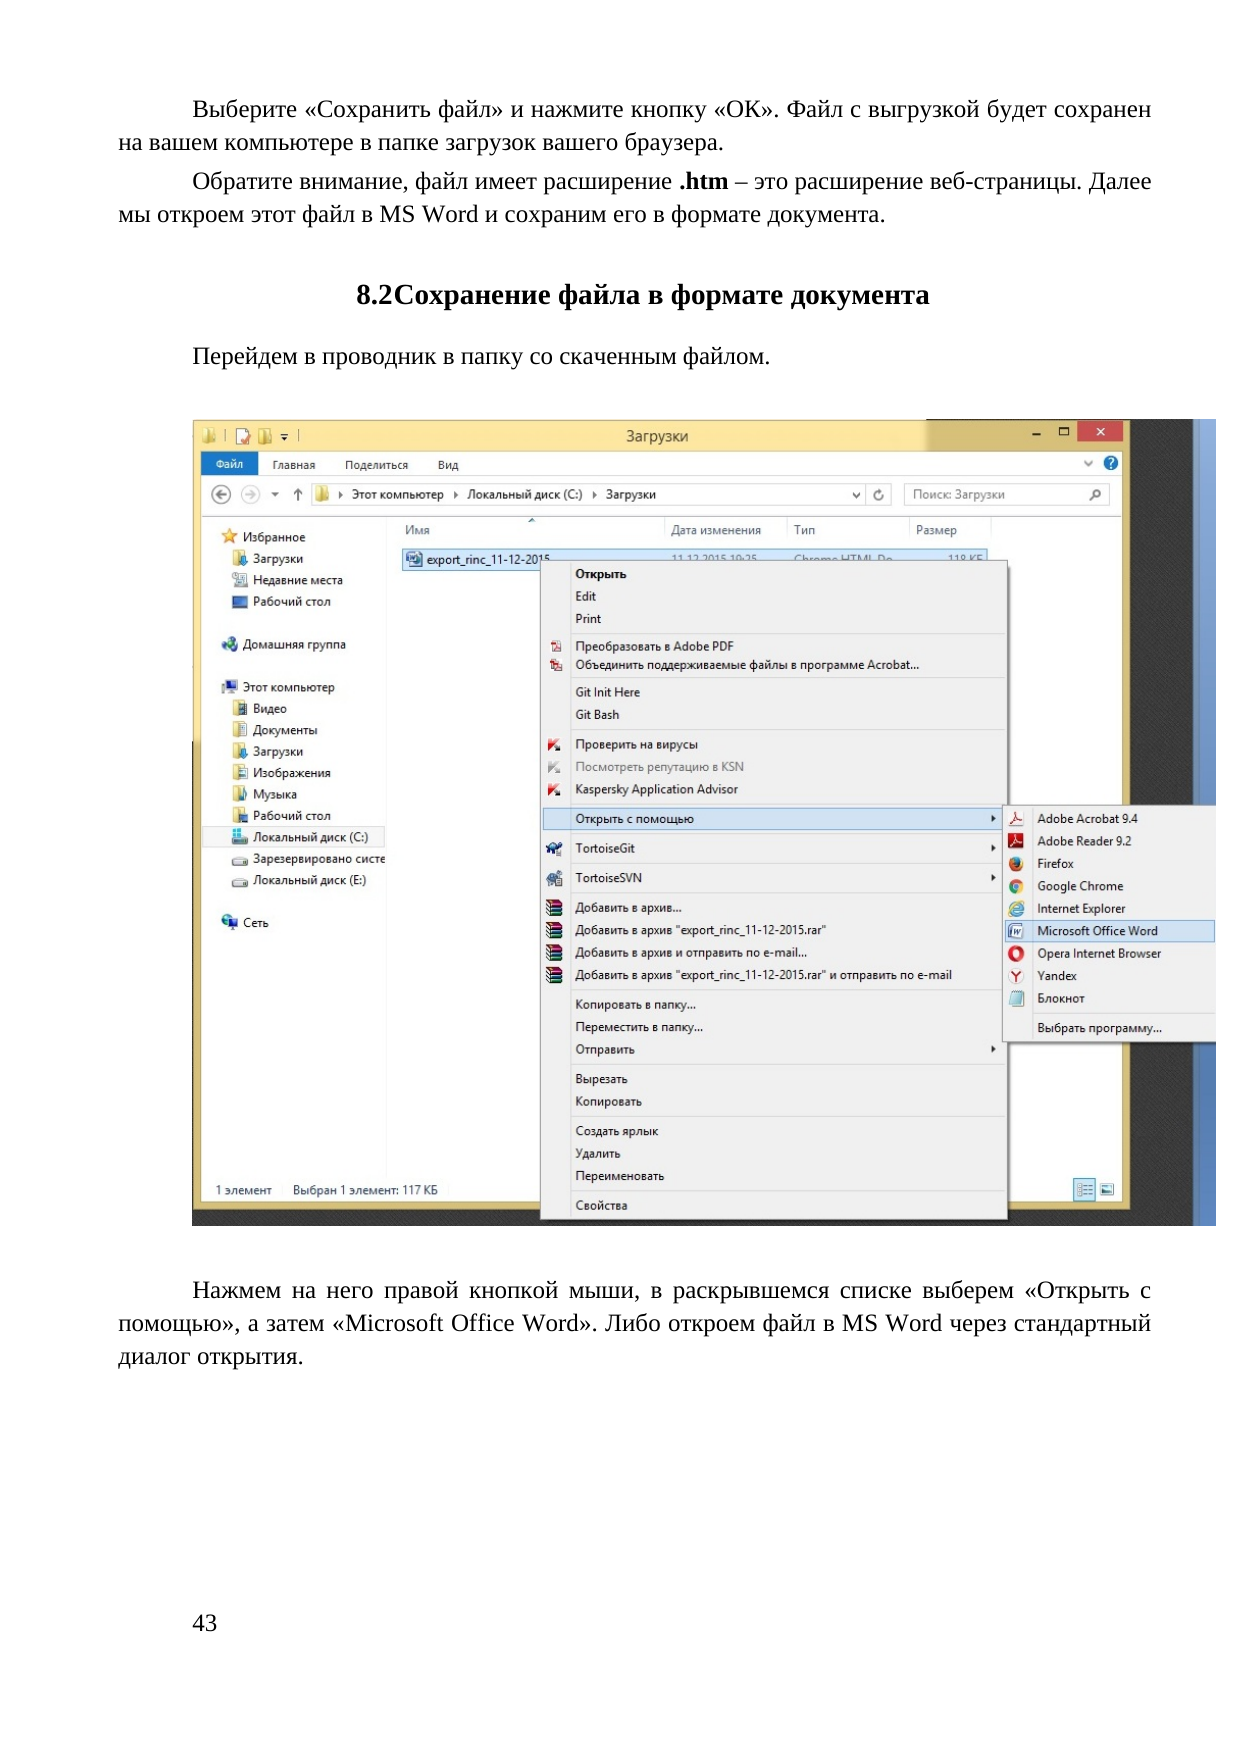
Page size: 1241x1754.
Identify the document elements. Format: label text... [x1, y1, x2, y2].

picture [192, 419, 1216, 1226]
text Перейдем в проводник в папку со скаченным файлом. [118, 341, 1152, 370]
text Обратите внимание, файл имеет расширение .htm – это расширение веб-страницы. Далее мы откроем этот файл в MS Word и сохраним его в формате документа. [118, 166, 1152, 228]
text Сохранение файла в формате документа [134, 277, 1152, 311]
text Выберите «Сохранить файл» и нажмите кнопку «ОК». Файл с выгрузкой будет сохранен на вашем компьютере в папке загрузок вашего браузера. [118, 94, 1152, 155]
text Нажмем на него правой кнопкой мыши, в раскрывшемся списке выберем «Открыть с помощью», а затем «Microsoft Office Word». Либо откроем файл в MS Word через стандартный диалог открытия. [118, 1275, 1152, 1370]
